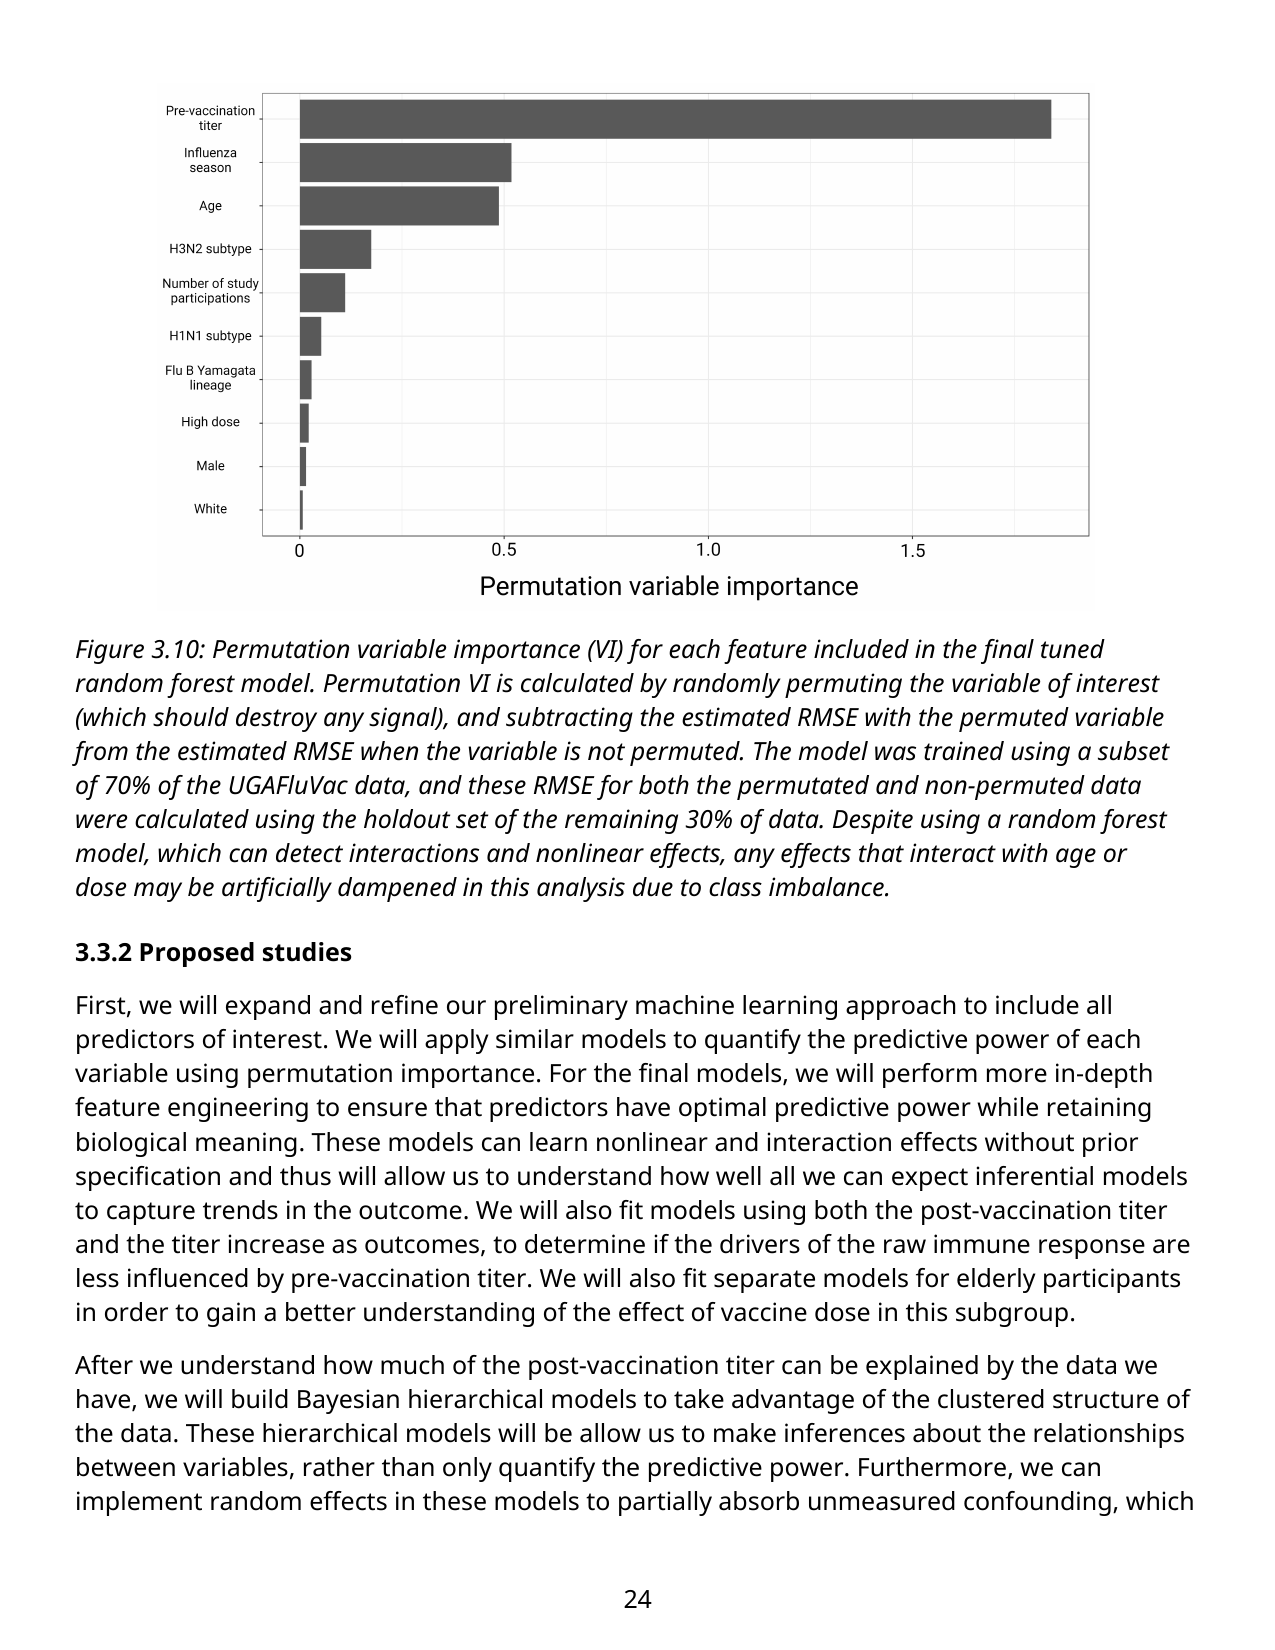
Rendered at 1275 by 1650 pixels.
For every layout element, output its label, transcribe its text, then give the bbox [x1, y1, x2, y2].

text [75, 1347, 1200, 1518]
text First, we will expand and refine our preliminary machine learning approach to include all predictors of interest. We will apply similar models to quantify the predictive power of each variable using permutation importance. For the final models, we will perform more in-depth feature engineering to ensure that predictors have optimal predictive power while retaining biological meaning. These models can learn nonlinear and interaction effects without prior specification and thus will allow us to understand how well all we can expect inferential models to capture trends in the outcome. We will also fit models using both the post-vaccination titer and the titer increase as outcomes, to determine if the drivers of the raw immune response are less influenced by pre-vaccination titer. We will also fit separate models for elderly participants in order to gain a better understanding of the effect of vaccine dose in this subgroup. [75, 988, 1200, 1328]
subtitle 3.3.2 Proposed studies [75, 935, 1200, 969]
picture [157, 83, 1095, 611]
table_header Figure 3.10: Permutation variable importance (VI) for each feature included in the final tuned random forest model. Permutation VI is calculated by randomly permuting the variable of interest (which should destroy any signal), and subtracting the estimated RMSE with the permuted variable from the estimated RMSE when the variable is not permuted. The model was trained using a subset of 70% of the UGAFluVac data, and these RMSE for both the permutated and non-permuted data were calculated using the holdout set of the remaining 30% of data. Despite using a random forest model, which can detect interactions and nonlinear effects, any effects that interact with age or dose may be artificially dampened in this analysis due to class imbalance. [64, 83, 1189, 916]
